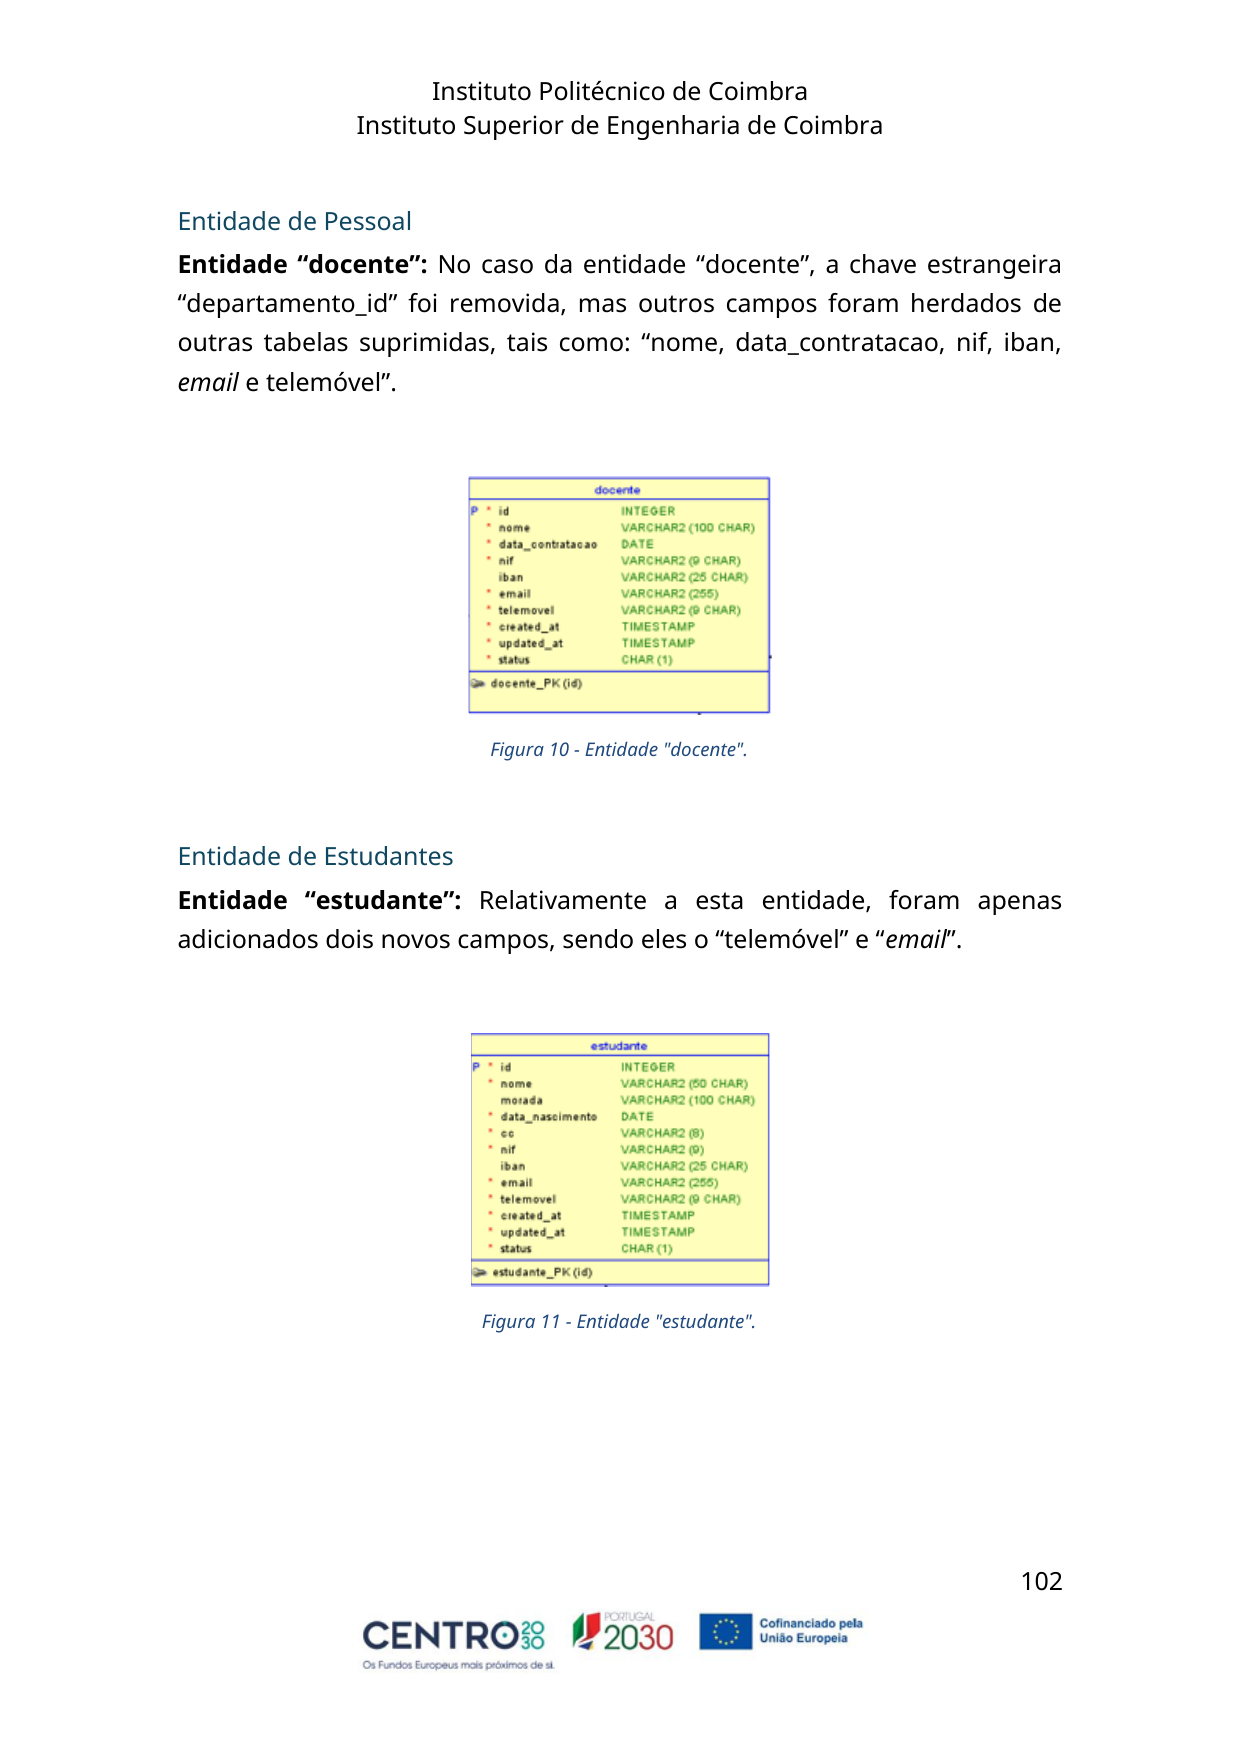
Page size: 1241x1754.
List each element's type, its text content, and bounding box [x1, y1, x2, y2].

picture [468, 476, 772, 715]
subtitle Entidade de Pessoal [177, 203, 1063, 237]
text Entidade “estudante”: Relativamente a esta entidade, foram apenas adicionados dois novos campos, sendo eles o “telemóvel” e “email”. [177, 882, 1063, 956]
text Figura 11 - Entidade "estudante". [177, 1308, 1063, 1333]
text Entidade “docente”: No caso da entidade “docente”, a chave estrangeira “departamento_id” foi removida, mas outros campos foram herdados de outras tabelas suprimidas, tais como: “nome, data_contratacao, nif, iban, email e telemóvel”. [177, 247, 1063, 398]
subtitle Entidade de Estudantes [177, 839, 1063, 873]
picture [471, 1033, 770, 1287]
text Figura 10 - Entidade "docente". [177, 737, 1063, 762]
picture [349, 1597, 891, 1681]
